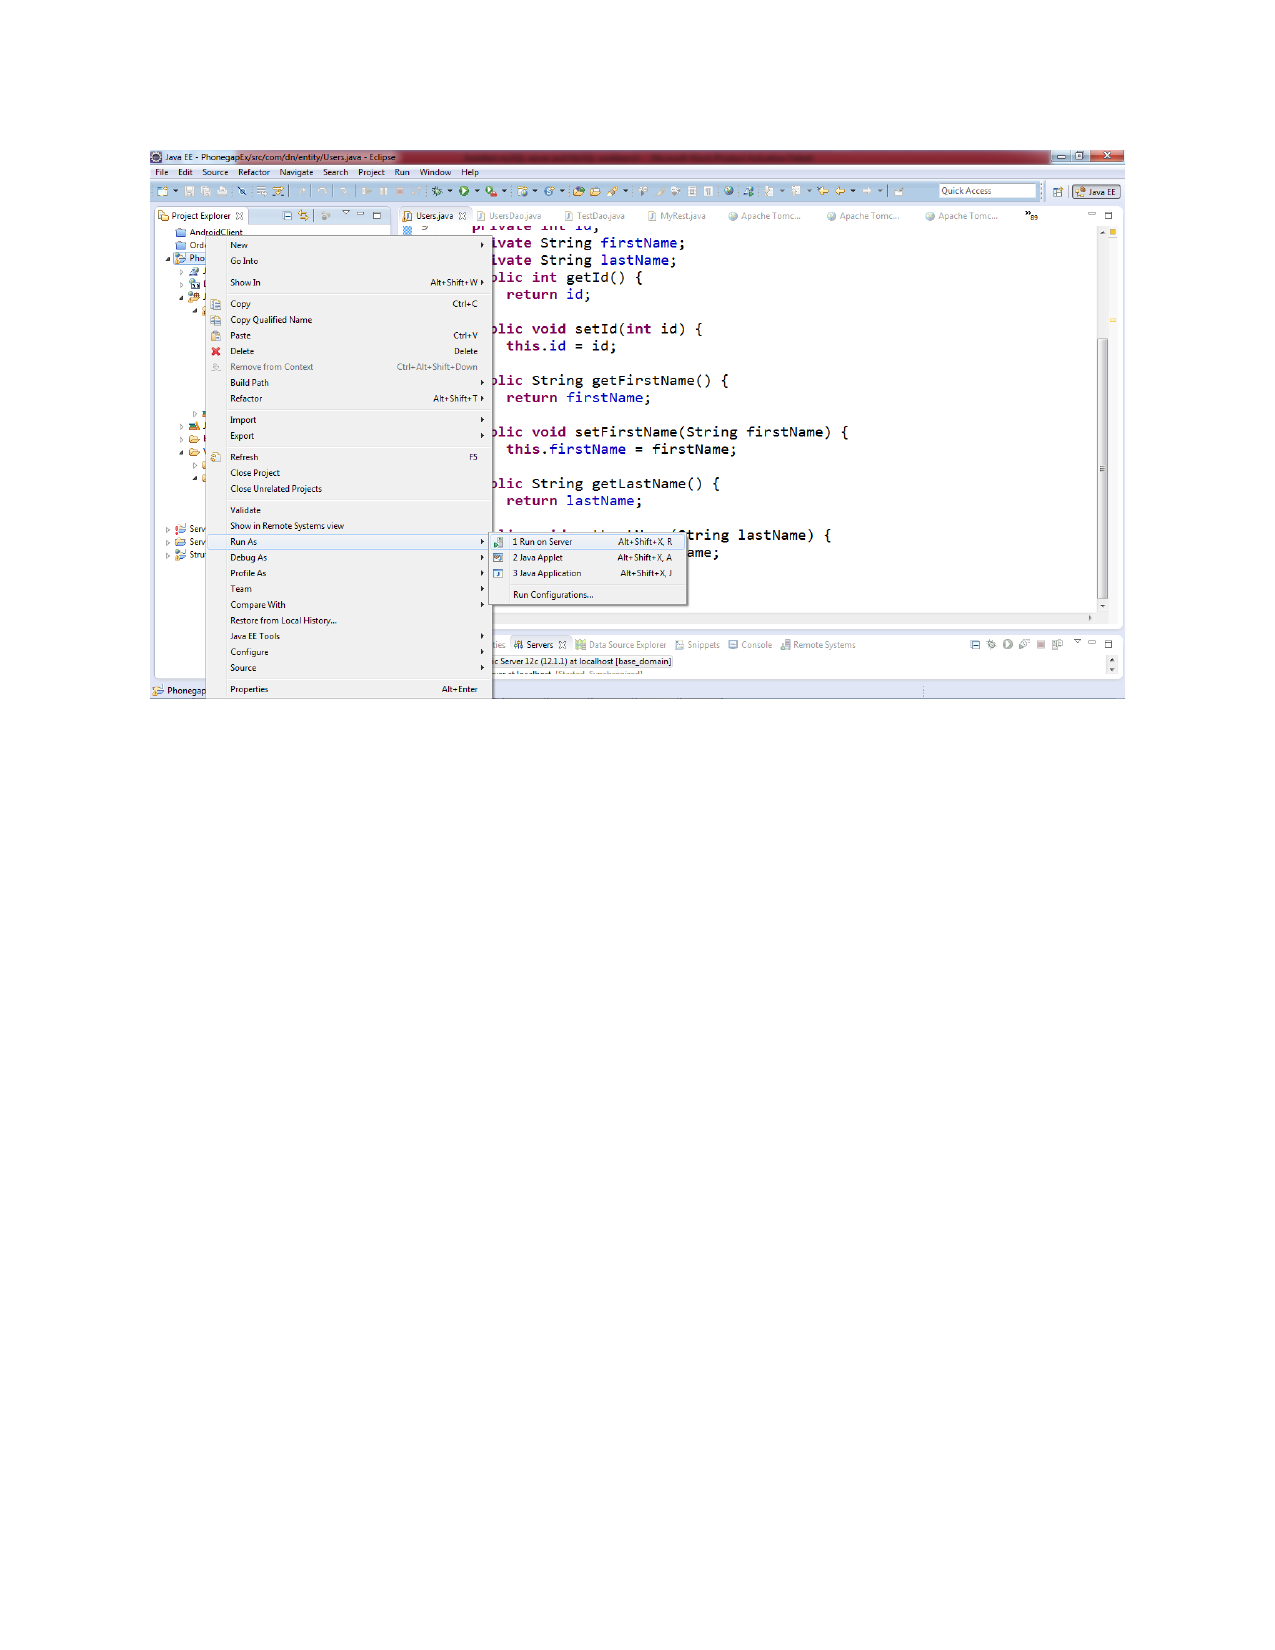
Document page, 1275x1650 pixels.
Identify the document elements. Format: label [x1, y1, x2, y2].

picture [150, 150, 1125, 699]
